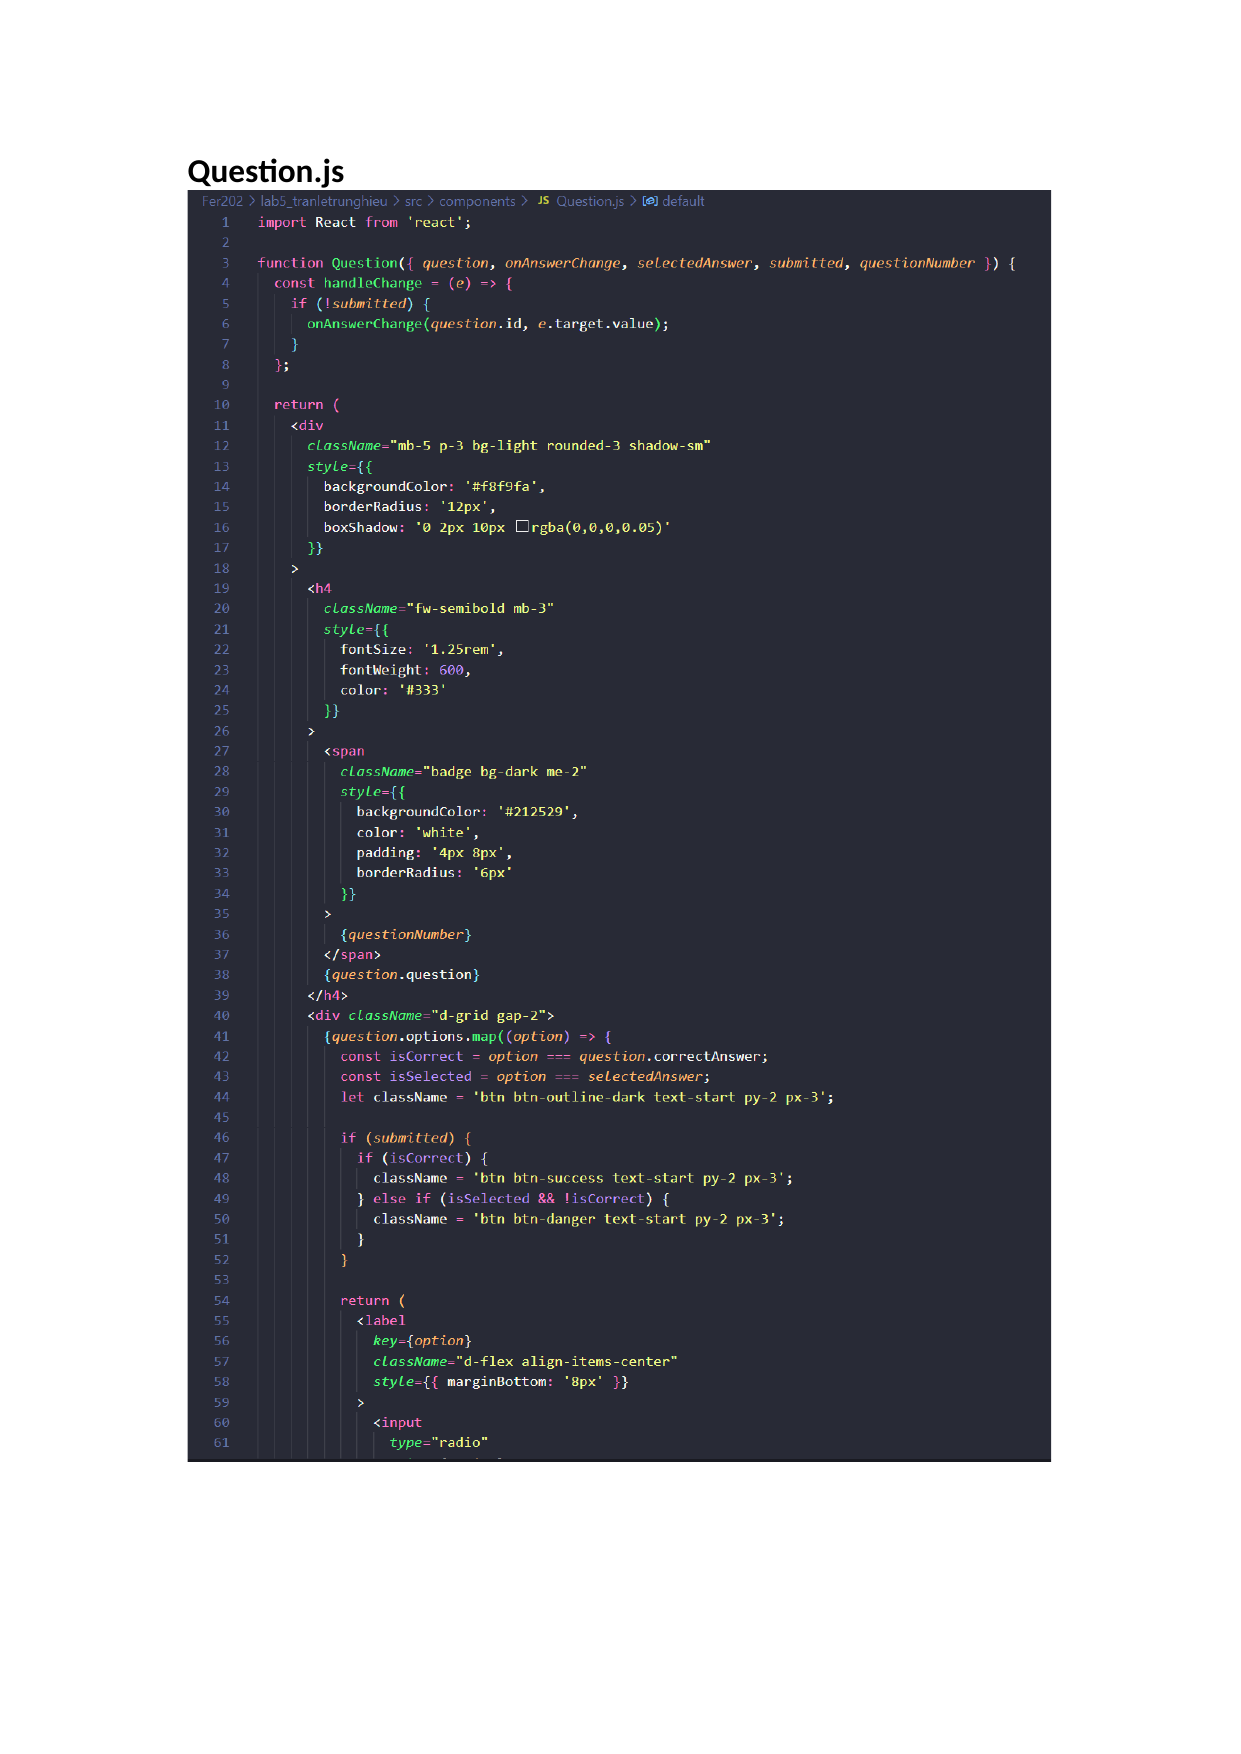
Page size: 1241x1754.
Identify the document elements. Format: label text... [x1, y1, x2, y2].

picture [187, 190, 1052, 1462]
